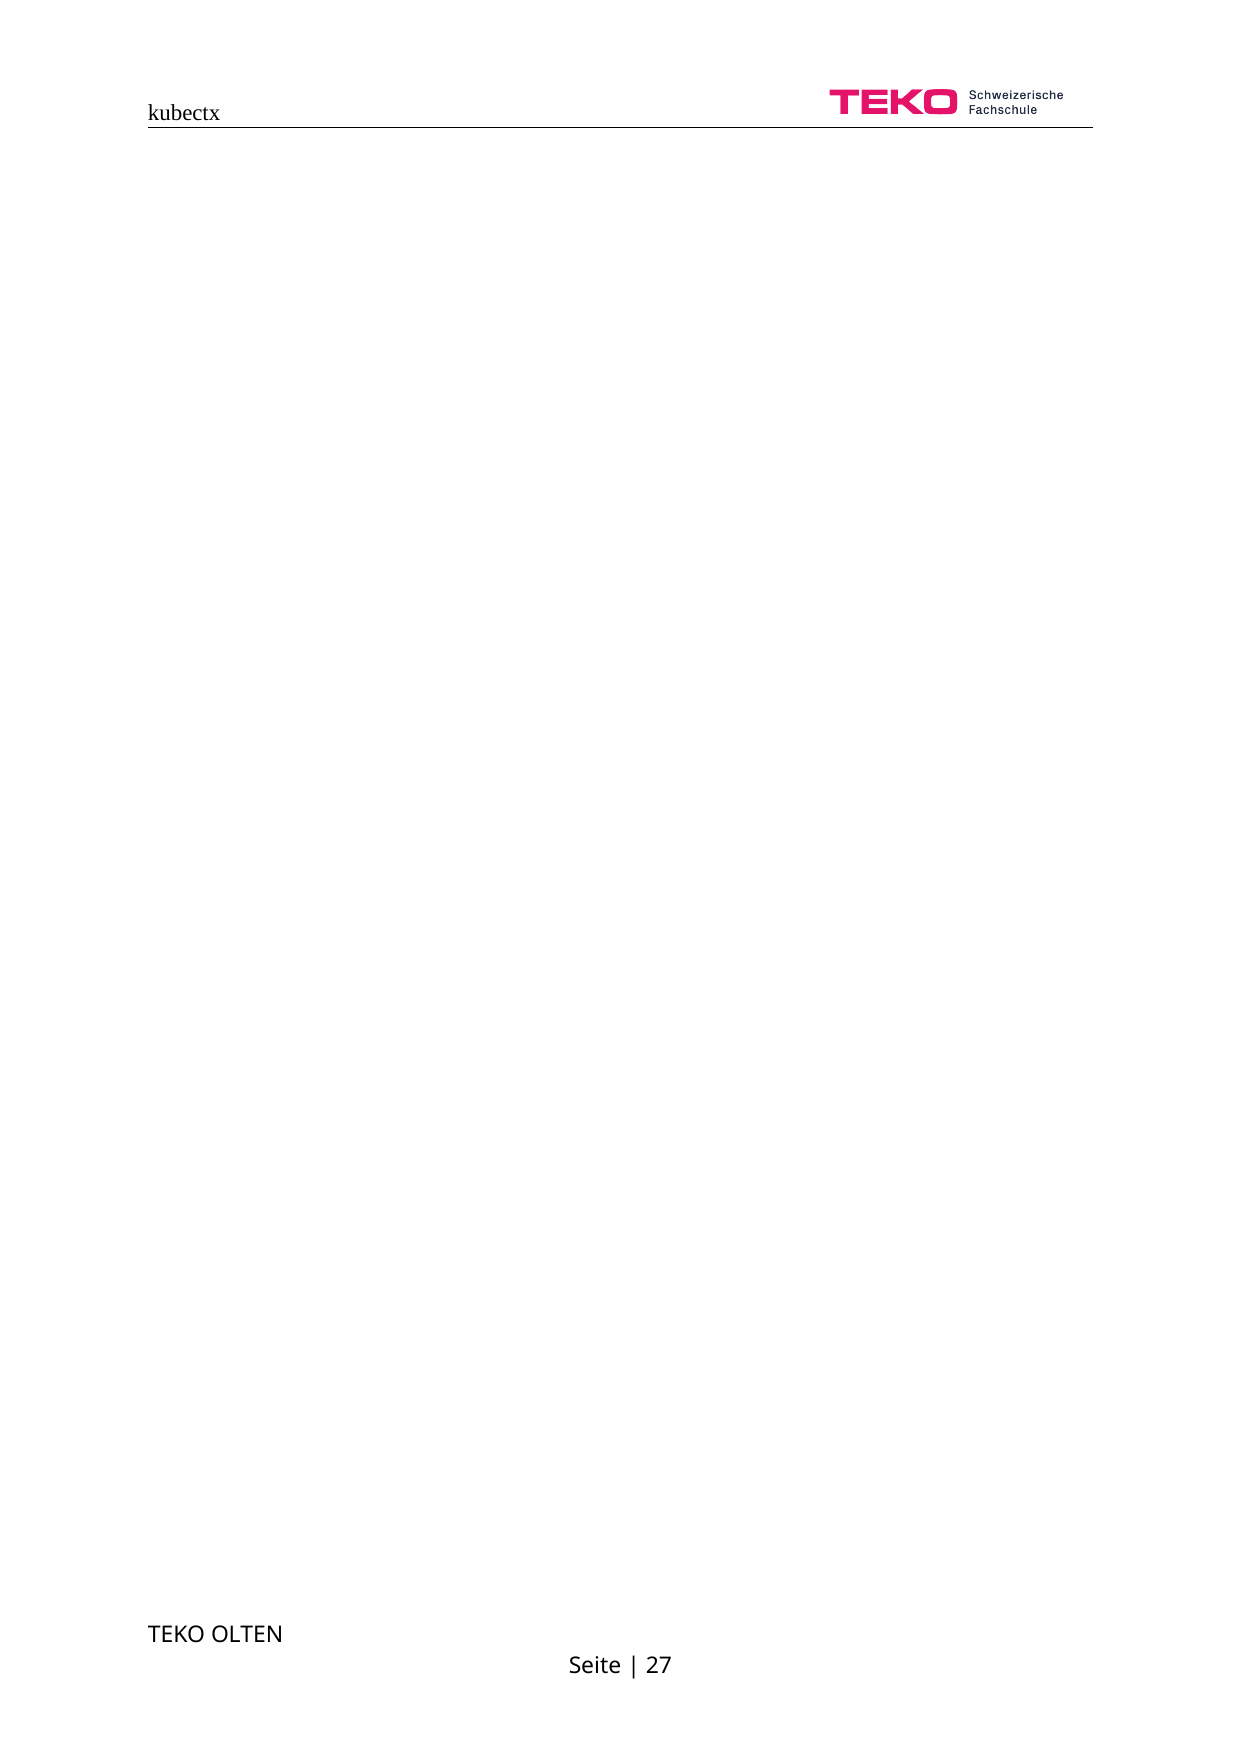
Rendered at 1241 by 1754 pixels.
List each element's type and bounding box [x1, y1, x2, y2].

picture [805, 61, 1097, 139]
